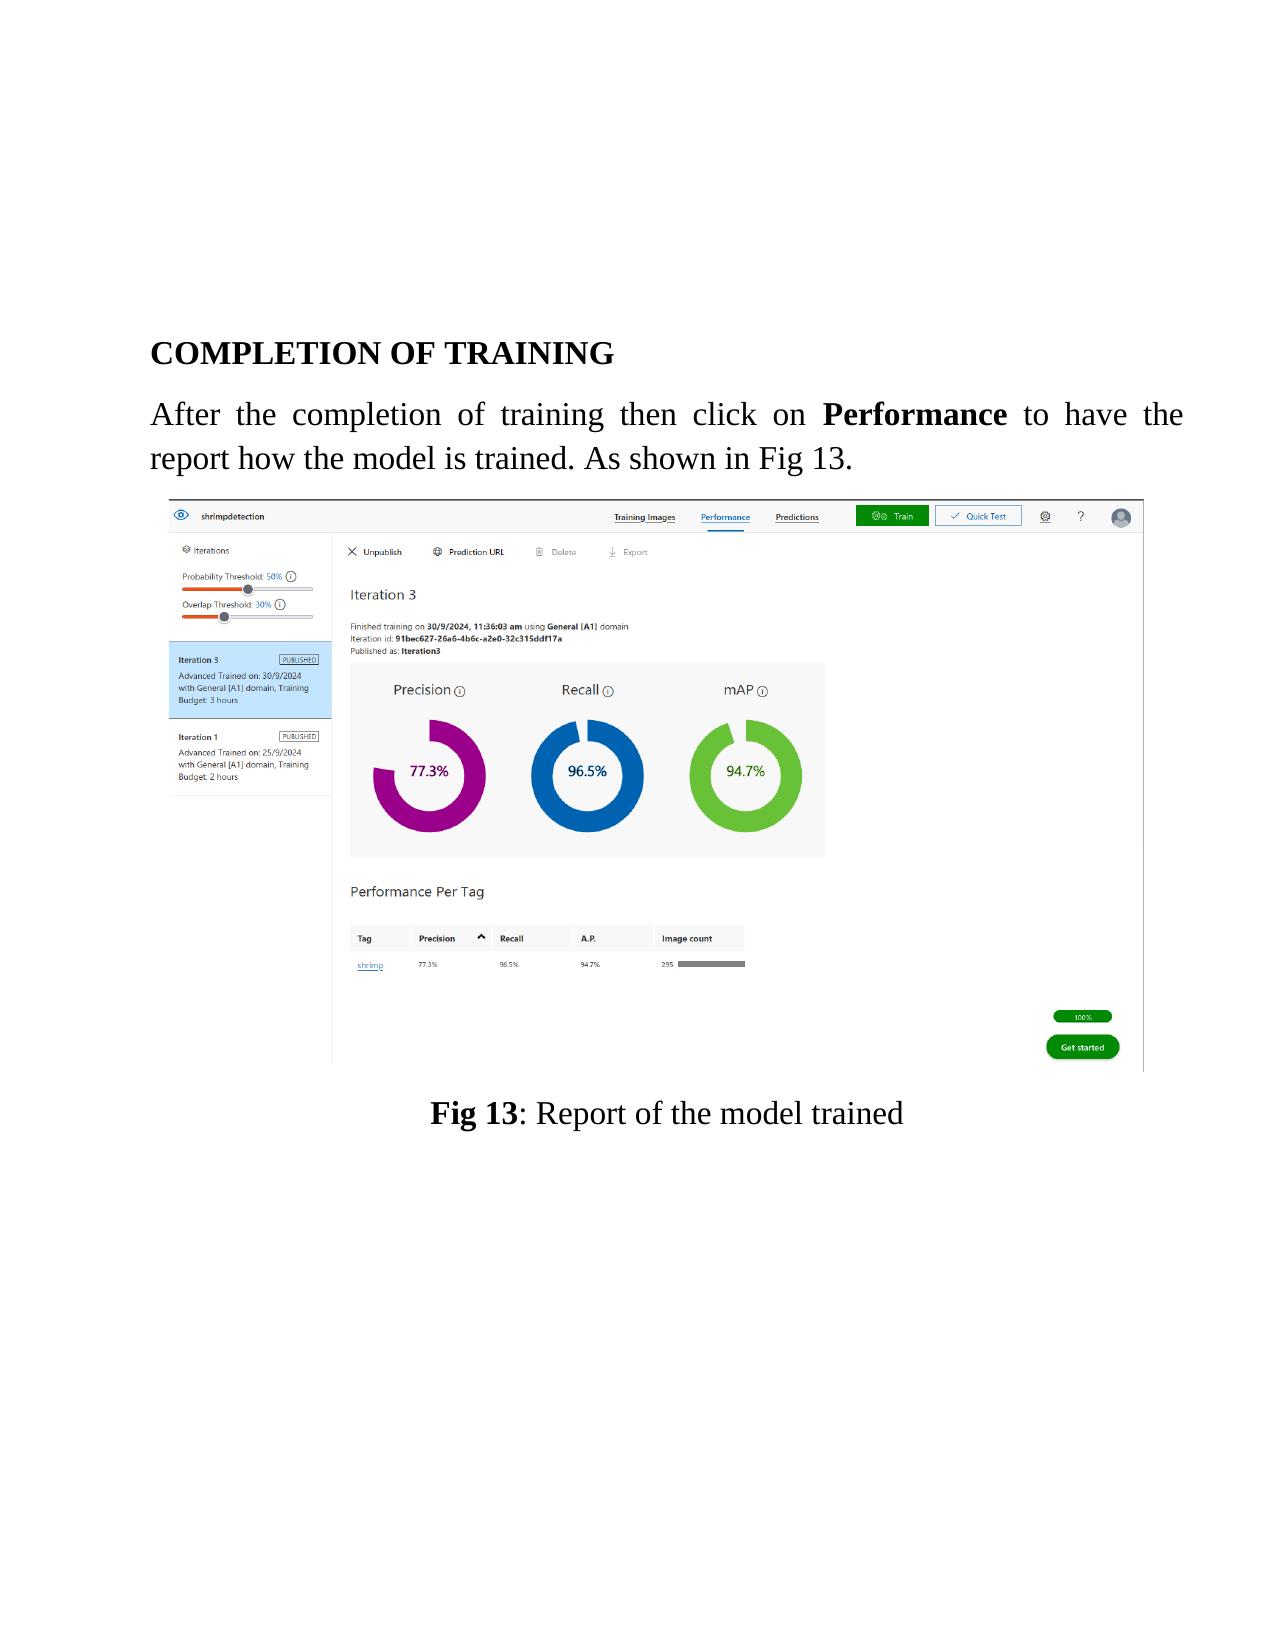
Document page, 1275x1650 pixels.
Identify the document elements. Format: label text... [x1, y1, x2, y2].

text Fig 13: Report of the model trained [150, 1093, 1184, 1132]
text COMPLETION OF TRAINING [150, 333, 1184, 371]
text After the completion of training then click on Performance to have the report how the model is trained. As shown in Fig 13. [150, 394, 1184, 477]
